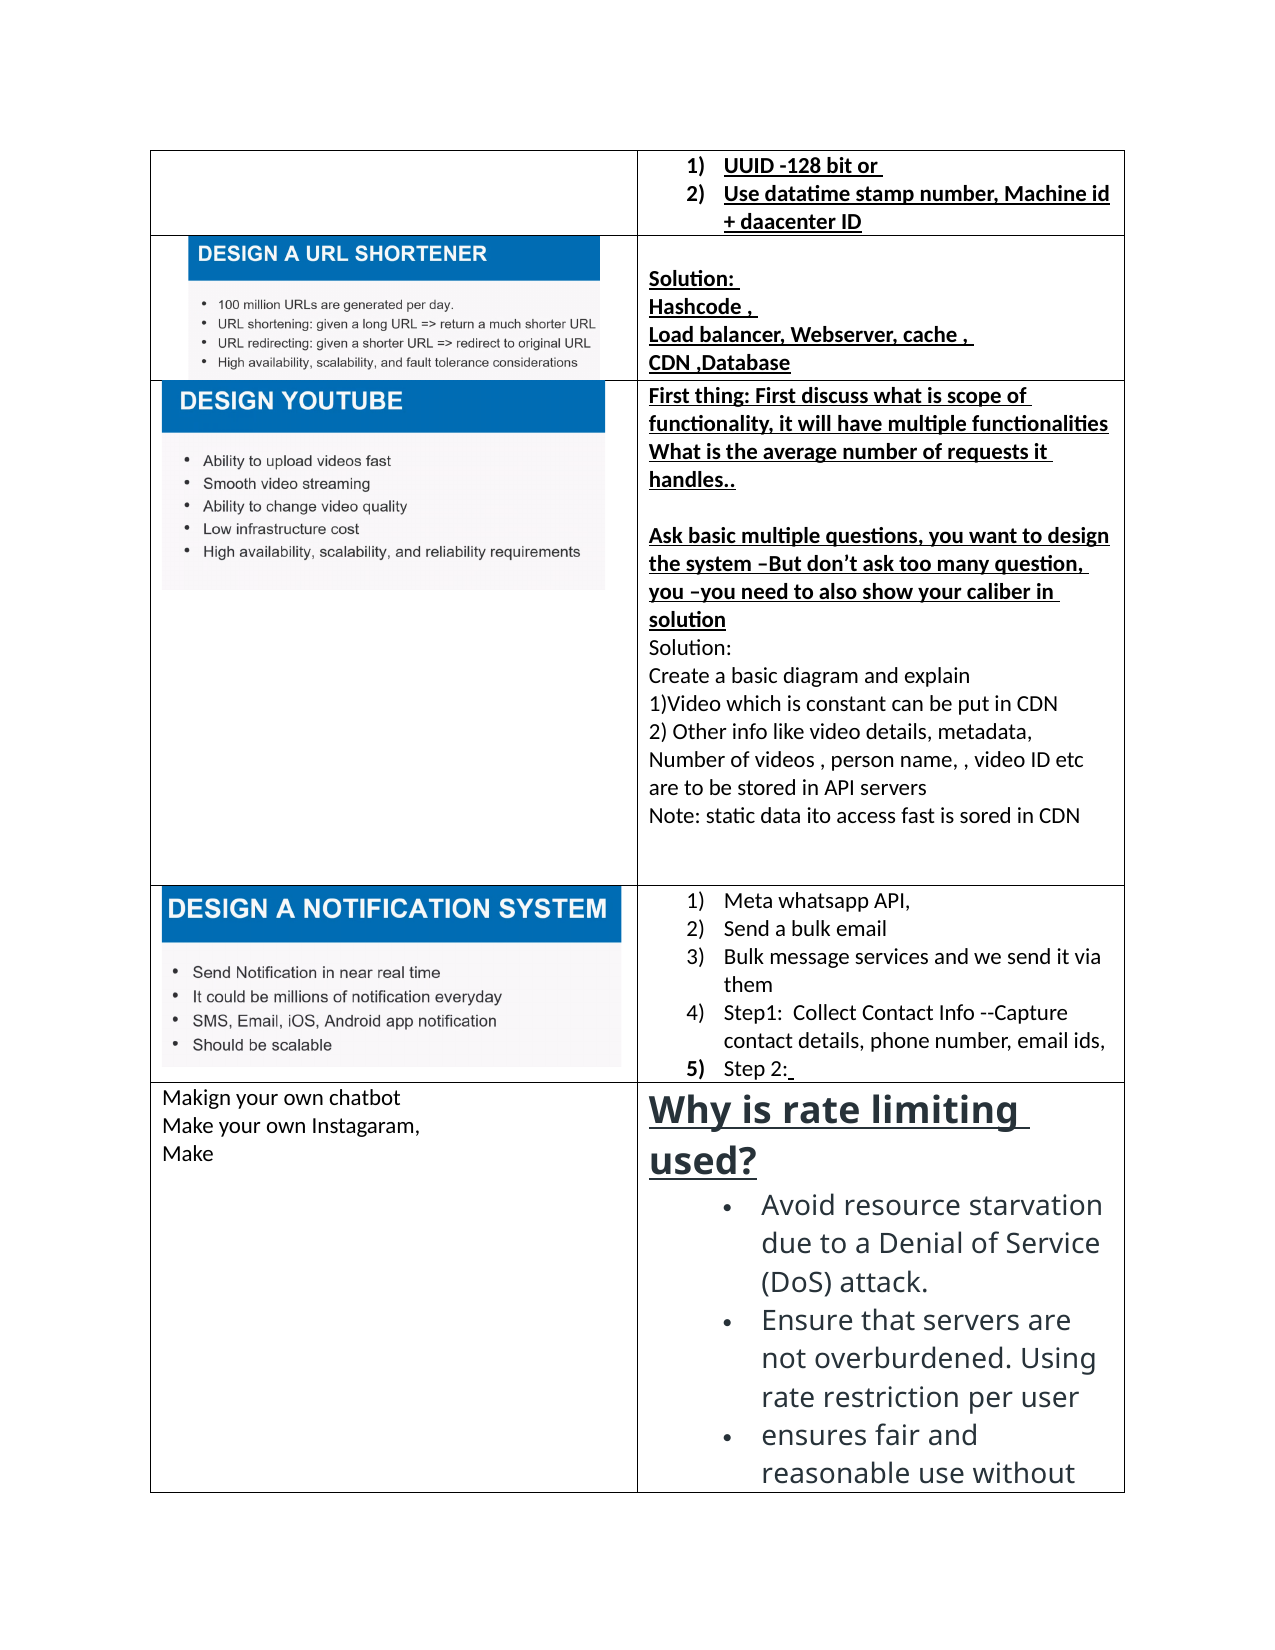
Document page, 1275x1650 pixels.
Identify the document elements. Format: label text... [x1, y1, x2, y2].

table_cell [600, 236, 637, 380]
table_cell Solution: Hashcode , Load balancer, Webserver, cache , CDN ,Database [638, 236, 1124, 380]
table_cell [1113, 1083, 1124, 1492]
picture [161, 886, 622, 1067]
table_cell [638, 151, 1124, 235]
table_cell [151, 236, 188, 380]
table_cell [151, 151, 637, 235]
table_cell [151, 1083, 637, 1492]
table_cell First thing: First discuss what is scope of functionality, it will have multiple functionalities What is the average number of requests it handles.. Ask basic multiple questions, you want to design the system –But don’t ask too many question, you –you need to also show your caliber in solution Solution: Create a basic diagram and explain 1)Video which is constant can be put in CDN 2) Other info like video details, metadata, Number of videos , person name, , video ID etc are to be stored in API servers Note: static data ito access fast is sored in CDN [638, 381, 1124, 885]
picture [161, 236, 605, 590]
table_cell [151, 886, 637, 1082]
table_cell [151, 381, 637, 885]
table_cell Meta whatsapp API, Send a bulk email Bulk message services and we send it via them Step1: Collect Contact Info --Capture contact details, phone number, email ids, Step 2: [638, 886, 1124, 1082]
